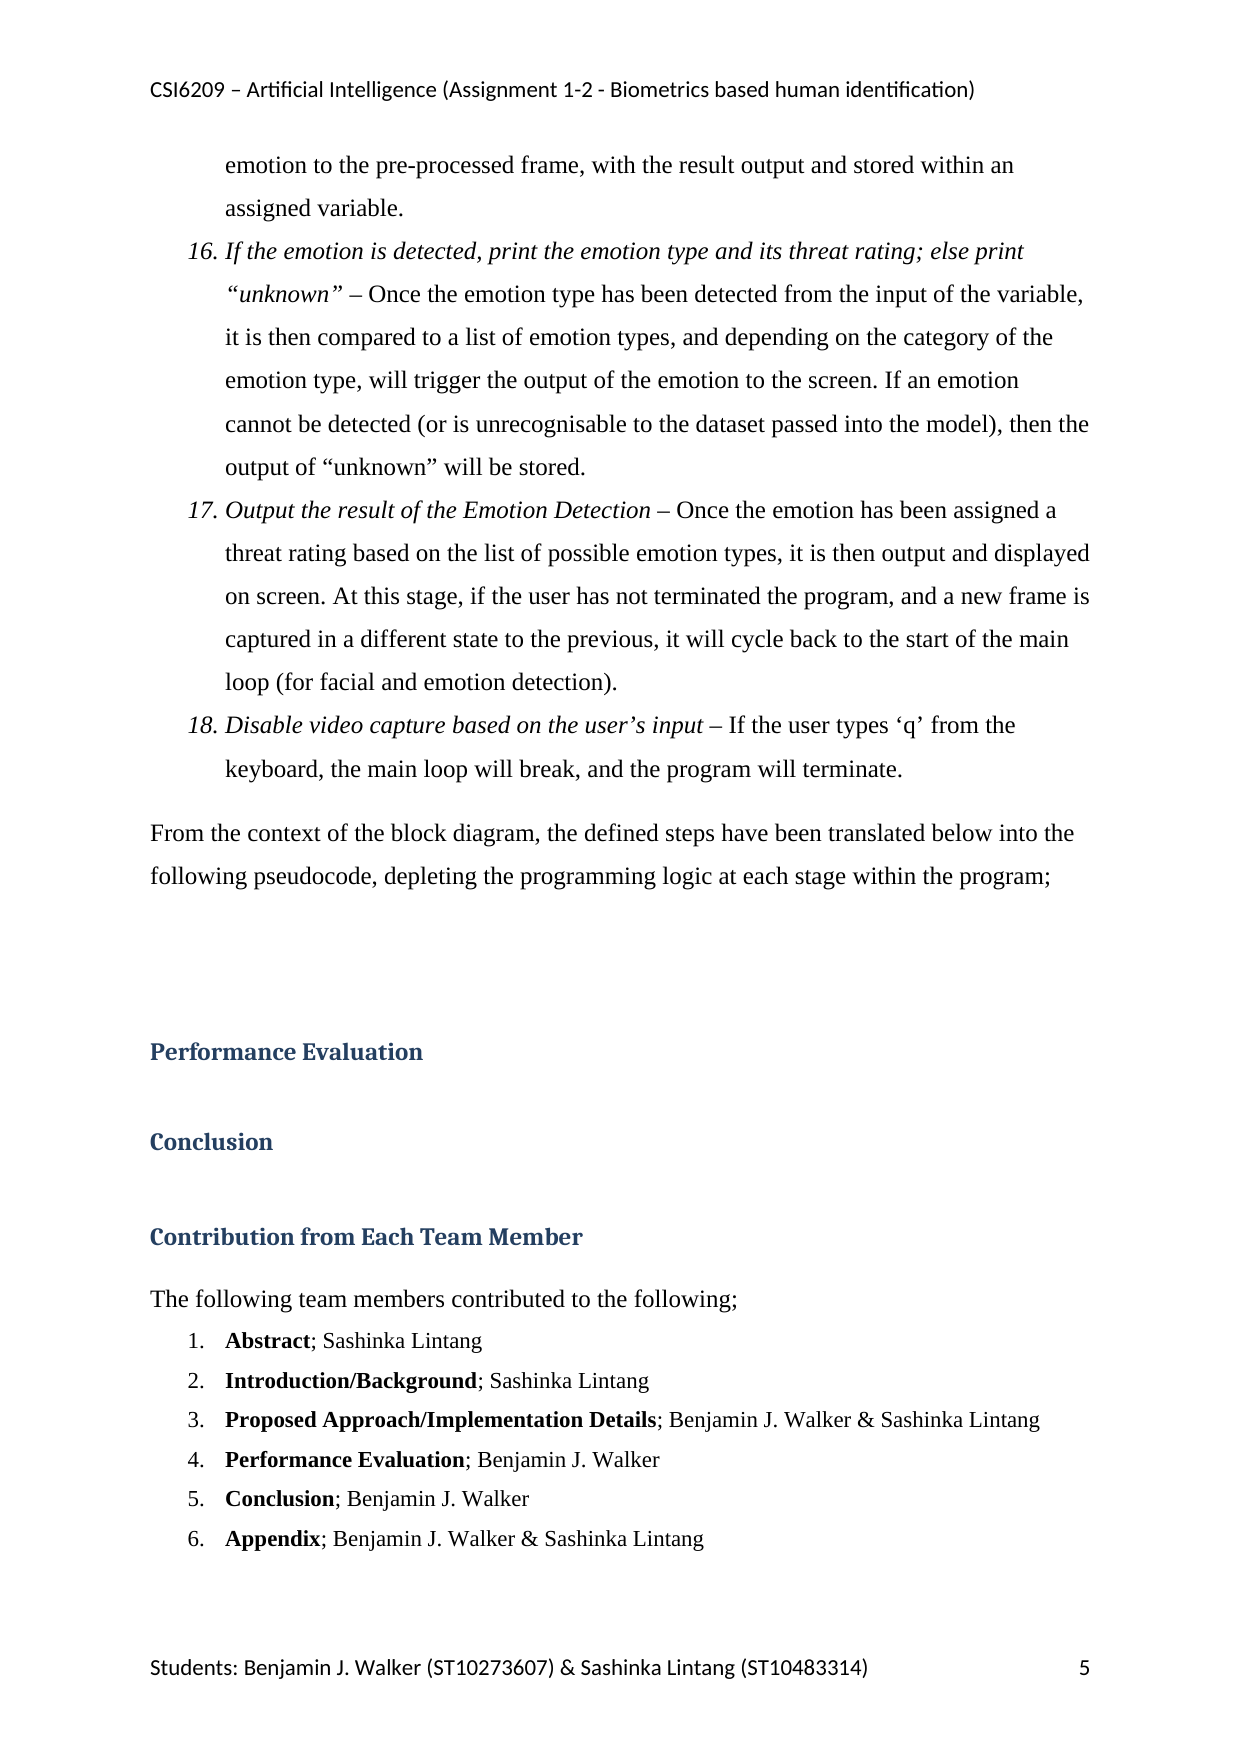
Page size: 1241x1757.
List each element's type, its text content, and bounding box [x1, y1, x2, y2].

list Disable video capture based on the user’s input – If the user types ‘q’ from the keyboard, the main loop will break, and the program will terminate. [187, 711, 1090, 782]
list Conclusion; Benjamin J. Walker [187, 1485, 1090, 1512]
list Introduction/Background; Sashinka Lintang [187, 1367, 1090, 1393]
subtitle Contribution from Each Team Member [150, 1222, 1090, 1251]
list Abstract; Sashinka Lintang [187, 1327, 1090, 1354]
text From the context of the block diagram, the defined steps have been translated below into the following pseudocode, depleting the programming logic at each stage within the program; [150, 818, 1090, 889]
subtitle Performance Evaluation [150, 1037, 1090, 1066]
text The following team members contributed to the following; [150, 1284, 1090, 1313]
list If the emotion is detected, print the emotion type and its threat rating; else print “unknown” – Once the emotion type has been detected from the input of the variable, it is then compared to a list of emotion types, and depending on the category of the emotion type, will trigger the output of the emotion to the screen. If an emotion cannot be detected (or is unrecognisable to the dataset passed into the model), then the output of “unknown” will be stored. [187, 236, 1090, 481]
list Performance Evaluation; Benjamin J. Walker [187, 1446, 1090, 1472]
list Appendix; Benjamin J. Walker & Sashinka Lintang [187, 1525, 1090, 1551]
subtitle Conclusion [150, 1128, 1090, 1157]
list Output the result of the Emotion Detection – Once the emotion has been assigned a threat rating based on the list of possible emotion types, it is then output and displayed on screen. At this stage, if the user has not terminated the program, and a new frame is captured in a different state to the previous, it will cycle back to the start of the main loop (for facial and emotion detection). [187, 495, 1090, 696]
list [187, 150, 1090, 222]
list Proposed Approach/Implementation Details; Benjamin J. Walker & Sashinka Lintang [187, 1406, 1090, 1433]
